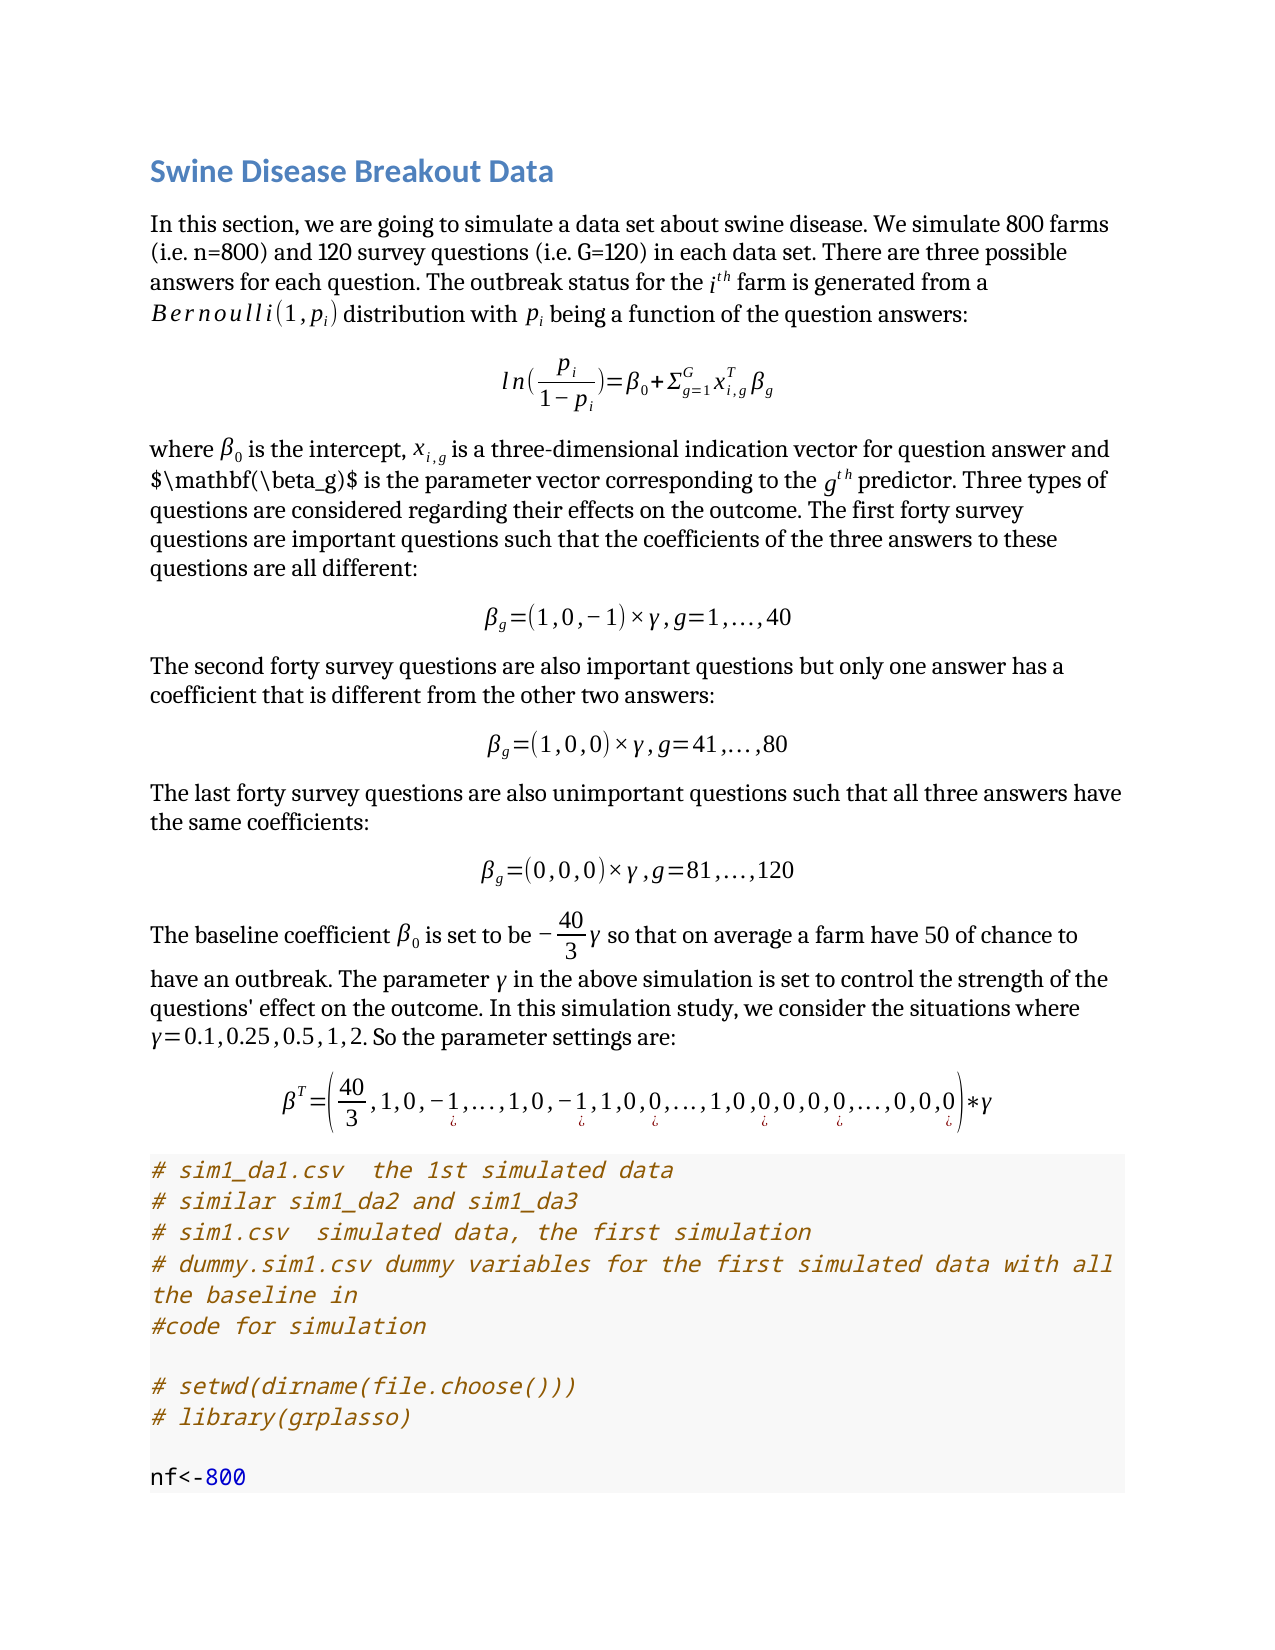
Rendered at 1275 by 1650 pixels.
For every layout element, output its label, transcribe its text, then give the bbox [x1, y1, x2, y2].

text The second forty survey questions are also important questions but only one answer has a coefficient that is different from the other two answers: [150, 652, 1125, 710]
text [150, 1154, 1125, 1493]
text where is the intercept, is a three-dimensional indication vector for question answer and $\mathbf(\beta_g)$ is the parameter vector corresponding to the predictor. Three types of questions are considered regarding their effects on the outcome. The first forty survey questions are important questions such that the coefficients of the three answers to these questions are all different: [150, 434, 1125, 583]
subtitle Swine Disease Breakout Data [150, 150, 1125, 191]
text In this section, we are going to simulate a data set about swine disease. We simulate 800 farms (i.e. n=800) and 120 survey questions (i.e. G=120) in each data set. There are three possible answers for each question. The outbreak status for the farm is generated from a distribution with being a function of the question answers: [150, 209, 1125, 330]
text The last forty survey questions are also unimportant questions such that all three answers have the same coefficients: [150, 779, 1125, 837]
text The baseline coefficient is set to be so that on average a farm have of chance to have an outbreak. The parameter in the above simulation is set to control the strength of the questions' effect on the outcome. In this simulation study, we consider the situations where . So the parameter settings are: [150, 906, 1125, 1051]
